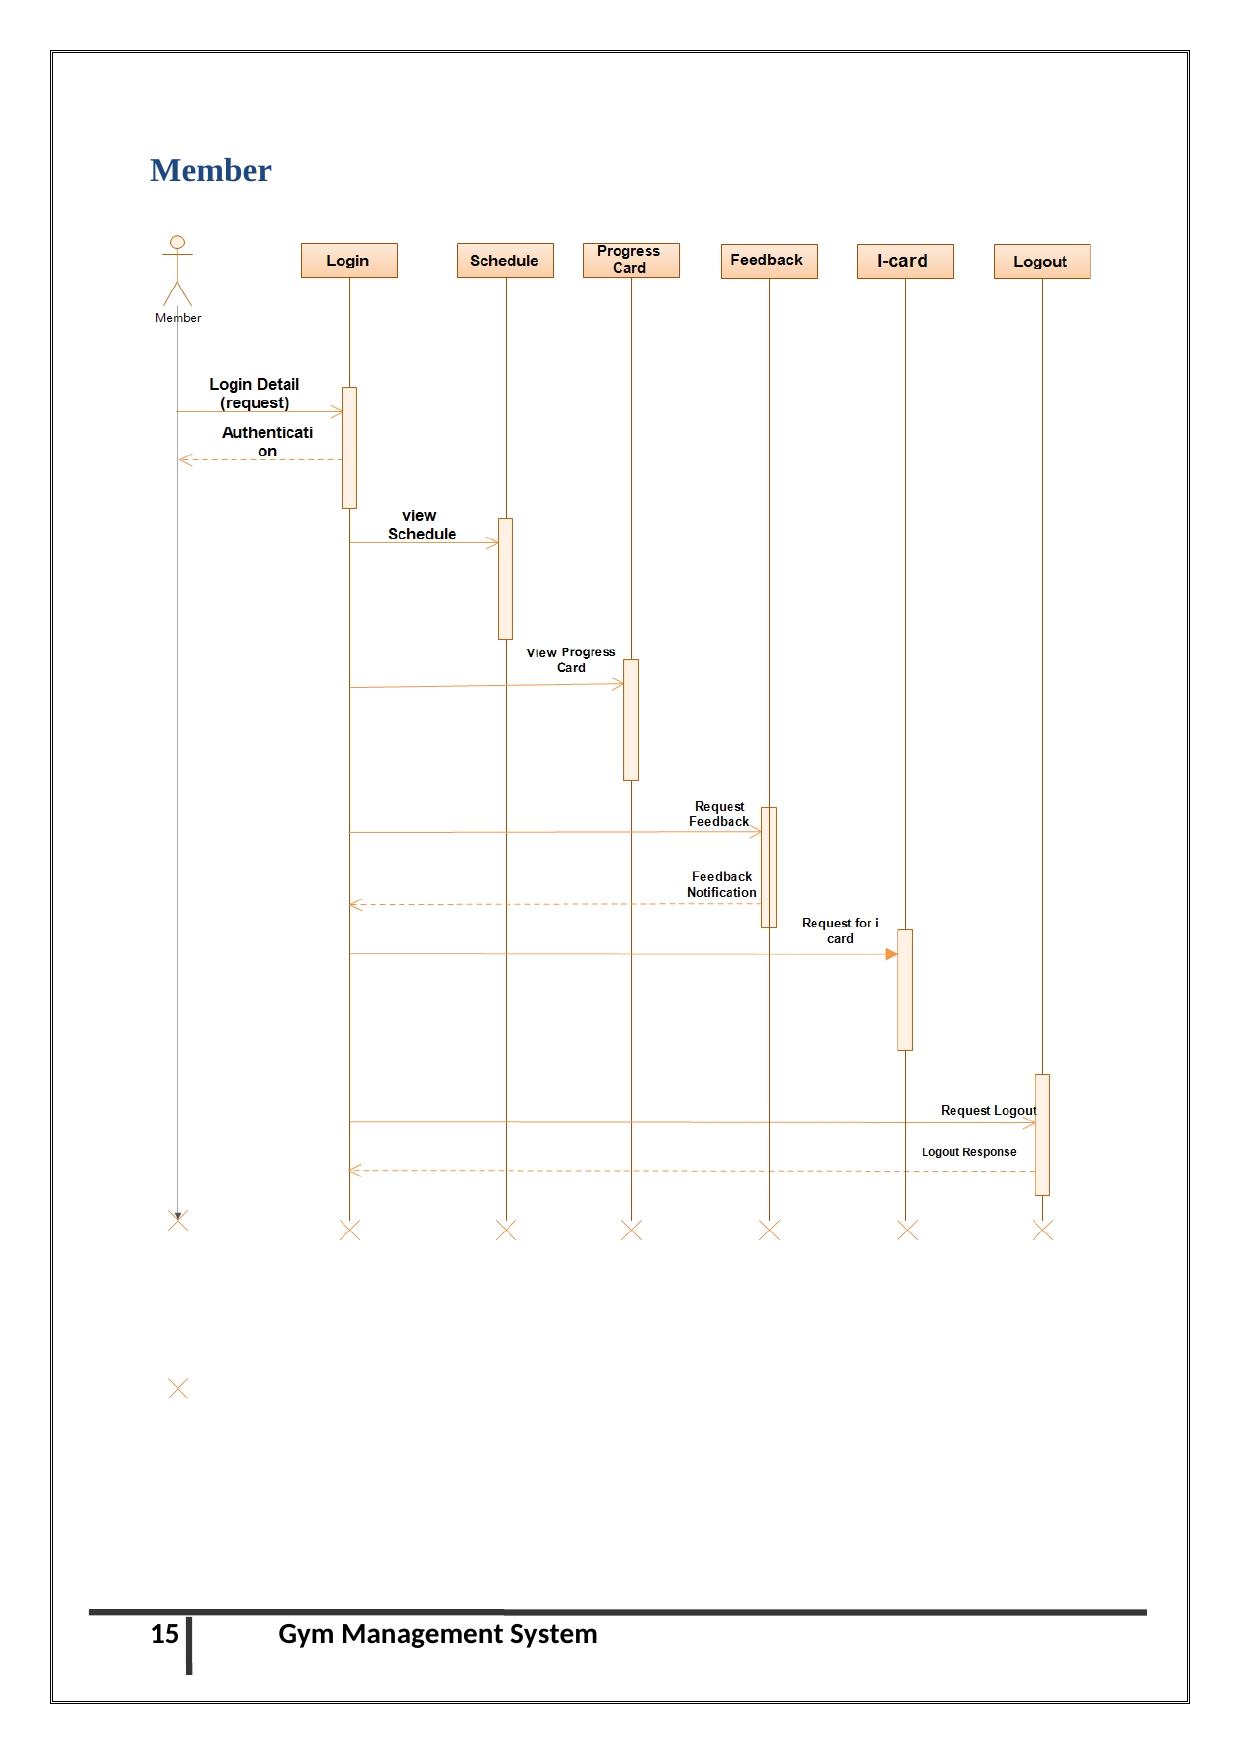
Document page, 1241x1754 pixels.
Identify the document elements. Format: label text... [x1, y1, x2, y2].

picture [150, 234, 1091, 1398]
text Member [150, 150, 1090, 188]
